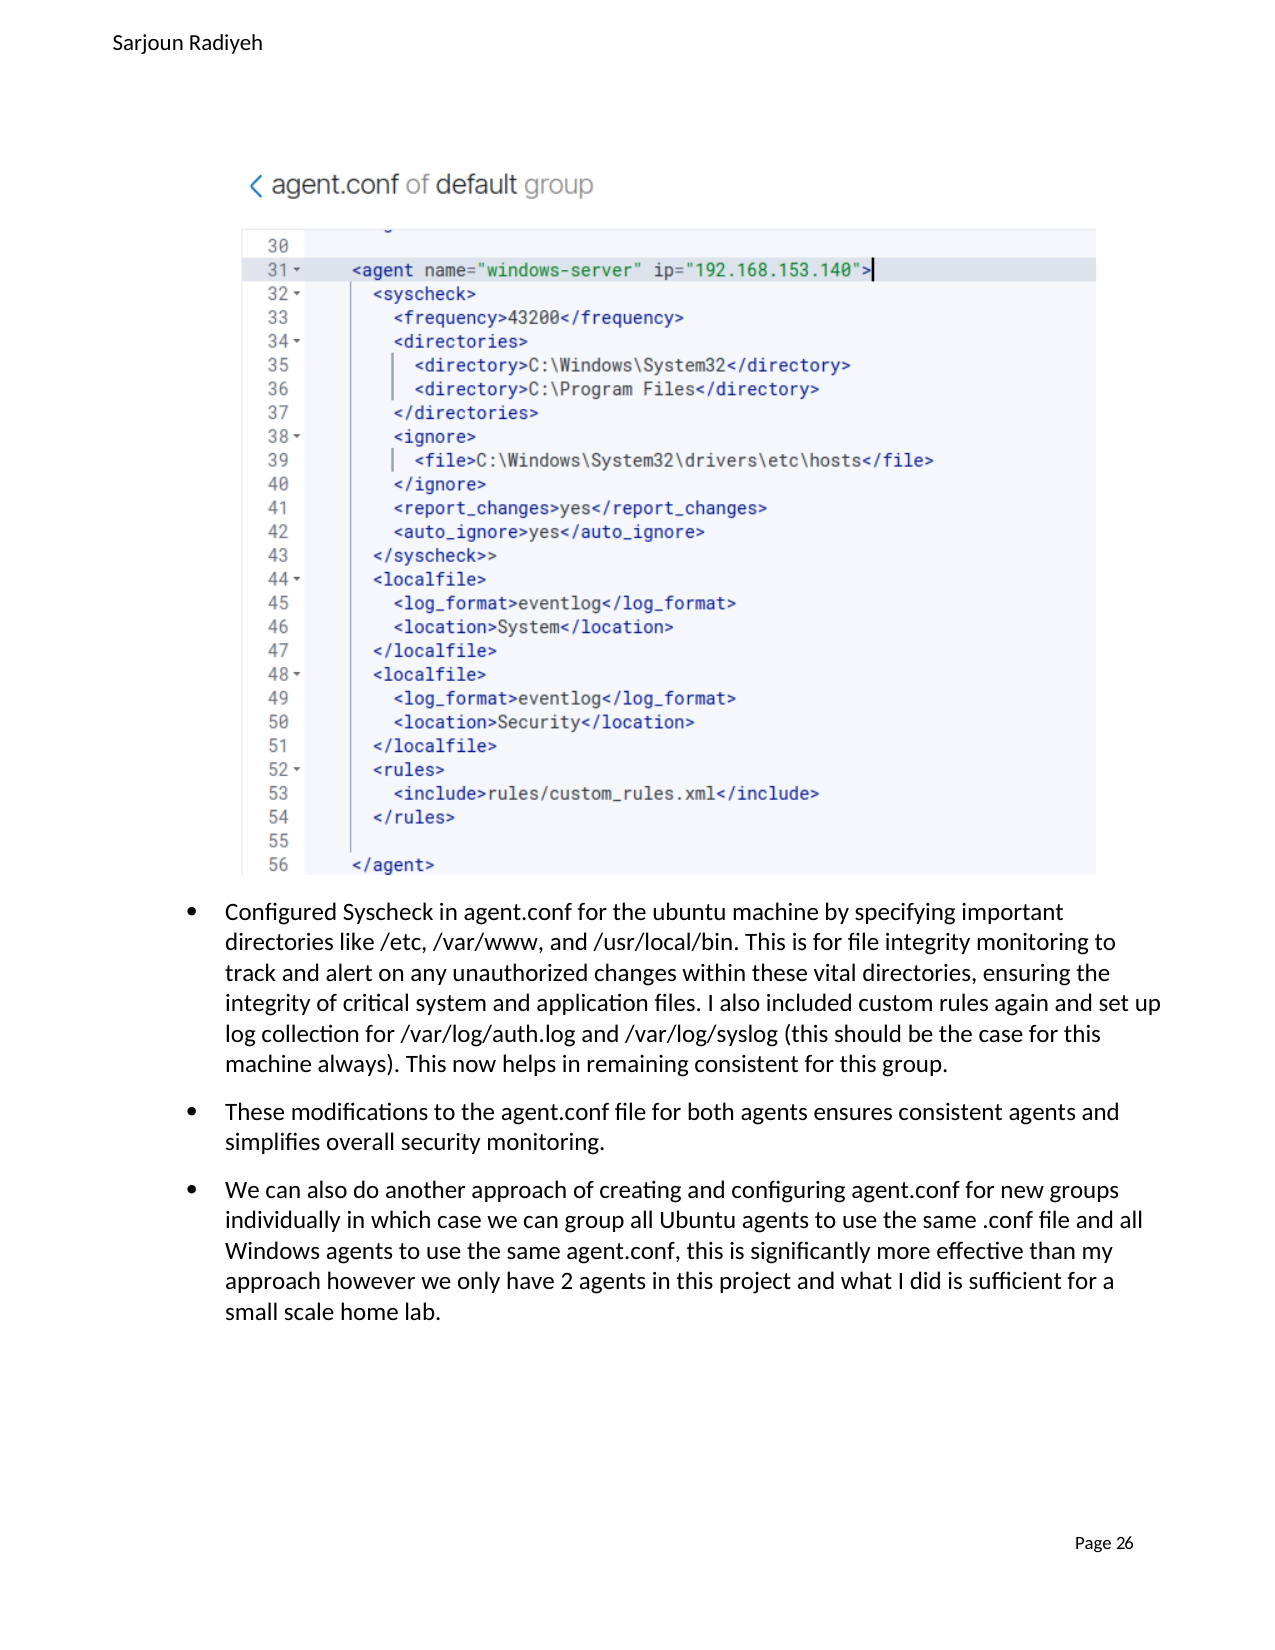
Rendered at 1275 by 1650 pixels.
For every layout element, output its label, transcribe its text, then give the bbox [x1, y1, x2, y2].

list Configured Syscheck in agent.conf for the ubuntu machine by specifying important directories like /etc, /var/www, and /usr/local/bin. This is for file integrity monitoring to track and alert on any unauthorized changes within these vital directories, ensuring the integrity of critical system and application files. I also included custom rules again and set up log collection for /var/log/auth.log and /var/log/syslog (this should be the case for this machine always). This now helps in remaining consistent for this group. [187, 896, 1162, 1079]
list We can also do another approach of creating and configuring agent.conf for new groups individually in which case we can group all Ubuntu agents to use the same .conf file and all Windows agents to use the same agent.conf, this is significantly more effective than my approach however we only have 2 agents in this project and what I did is sufficient for a small scale home lab. [187, 1174, 1162, 1326]
list These modifications to the agent.conf file for both agents ensures consistent agents and simplifies overall security monitoring. [187, 1096, 1162, 1157]
picture [225, 145, 1097, 875]
